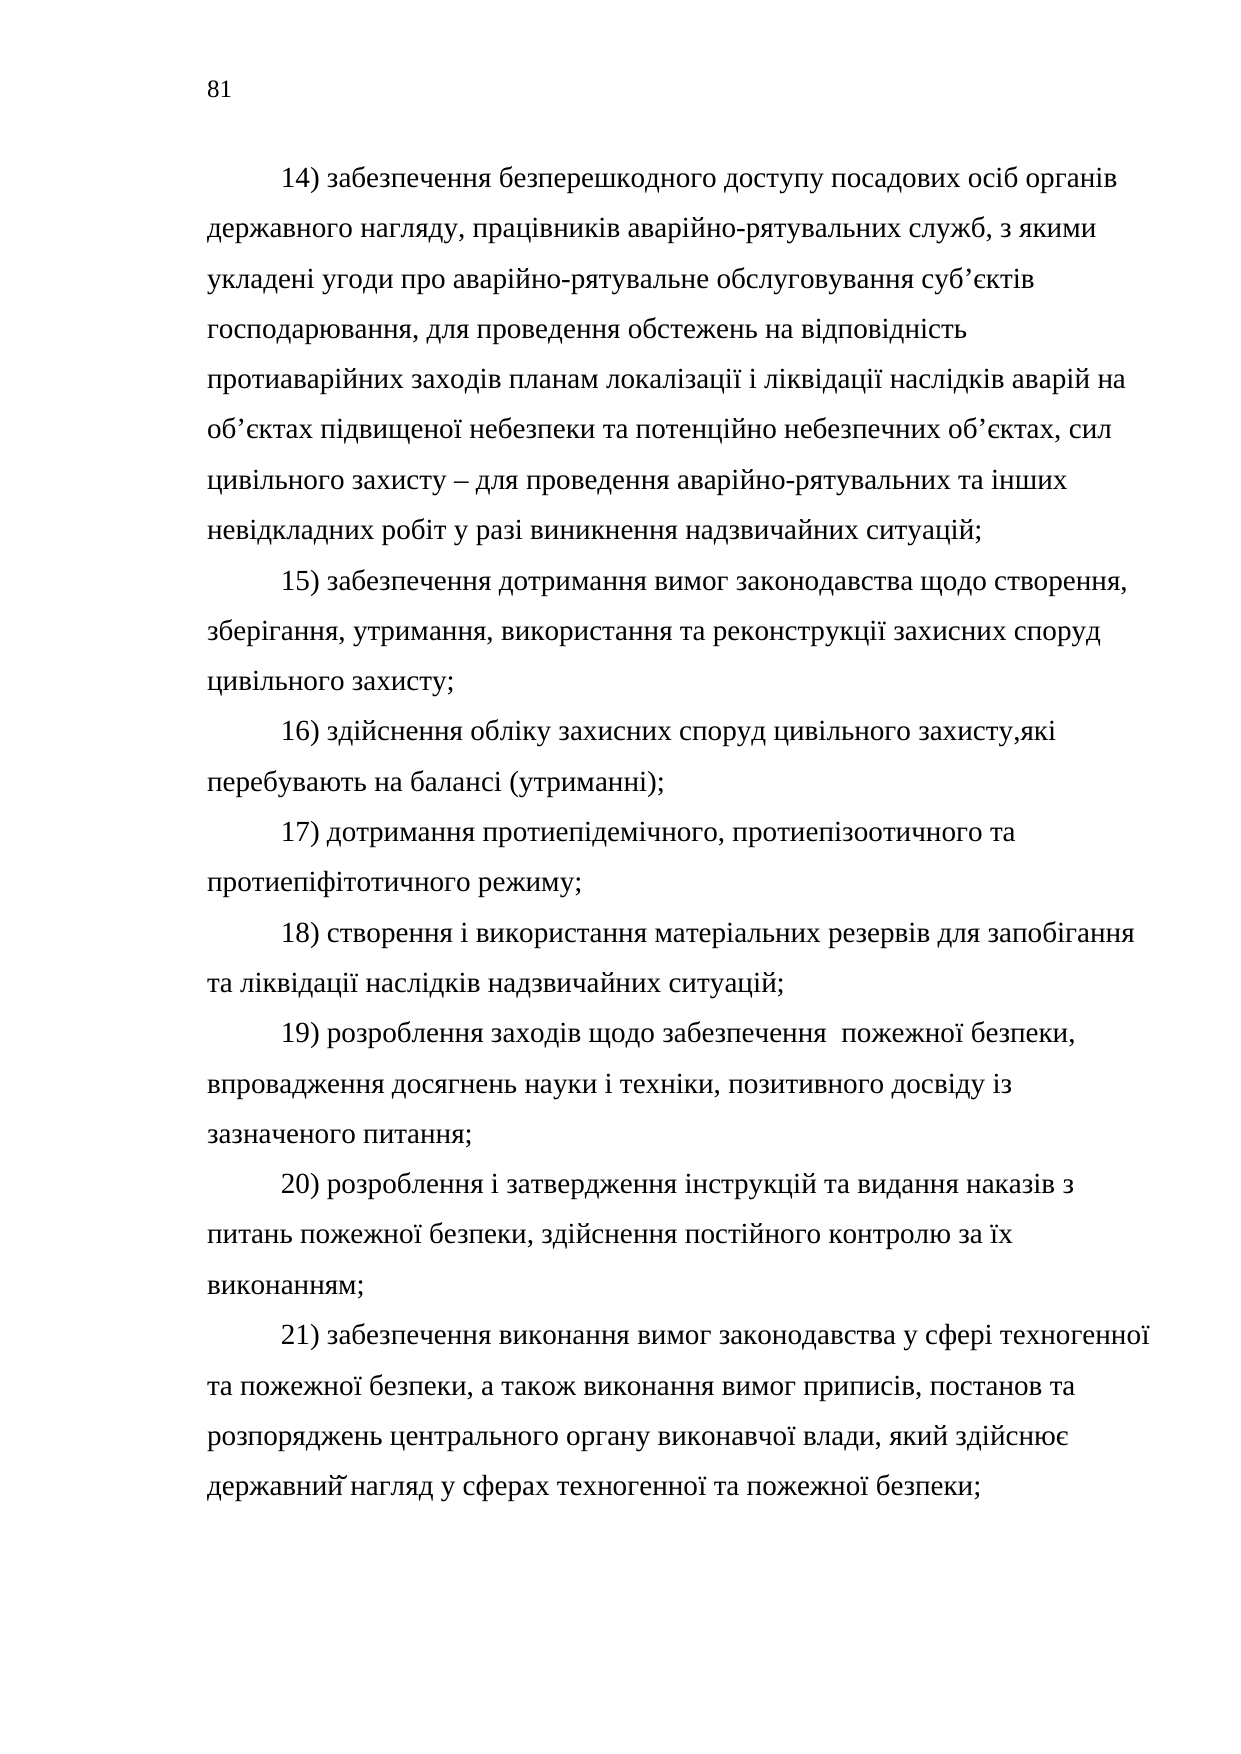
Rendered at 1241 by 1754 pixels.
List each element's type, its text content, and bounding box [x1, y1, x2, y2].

text 17) дотримання протиепiдемiчного, протиепiзоотичного та протиепiфiтотичного режиму; [207, 814, 1152, 898]
text 20) розроблення i затвердження iнструкцiй та видання наказiв з питань пожежної безпеки, здiйснення постiйного контролю за їх виконанням; [207, 1166, 1152, 1301]
text 19) розроблення заходiв щодо забезпечення пожежної безпеки, впровадження досягнень науки i технiки, позитивного досвiду iз зазначеного питання; [207, 1015, 1152, 1149]
text 18) створення i використання матерiальних резервiв для запобiгання та лiквiдацiї наслiдкiв надзвичайних ситуацiй; [207, 915, 1152, 999]
text 14) забезпечення безперешкодного доступу посадових осiб органiв державного нагляду, працiвникiв аварiйно-рятувальних служб, з якими укладенi угоди про аварiйно-рятувальне обслуговування суб’єктiв господарювання, для проведення обстежень на вiдповiднiсть протиаварiйних заходiв планам локалiзацiї i лiквiдацiї наслiдкiв аварiй на об’єктах пiдвищеної небезпеки та потенцiйно небезпечних об’єктах, сил цивiльного захисту – для проведення аварiйно-рятувальних та iнших невiдкладних робiт у разi виникнення надзвичайних ситуацiй; [207, 160, 1152, 546]
text 15) забезпечення дотримання вимог законодавства щодо створення, зберiгання, утримання, використання та реконструкцiї захисних споруд цивiльного захисту; [207, 563, 1152, 697]
text 16) здiйснення облiку захисних споруд цивiльного захисту,якi перебувають на балансi (утриманнi); [207, 713, 1152, 797]
text 21) забезпечення виконання вимог законодавства у сферi техногенної та пожежної безпеки, а також виконання вимог приписiв, постанов та розпоряджень центрального органу виконавчої влади, який здiйснює державний̆ нагляд у сферах техногенної та пожежної безпеки; [207, 1317, 1152, 1502]
